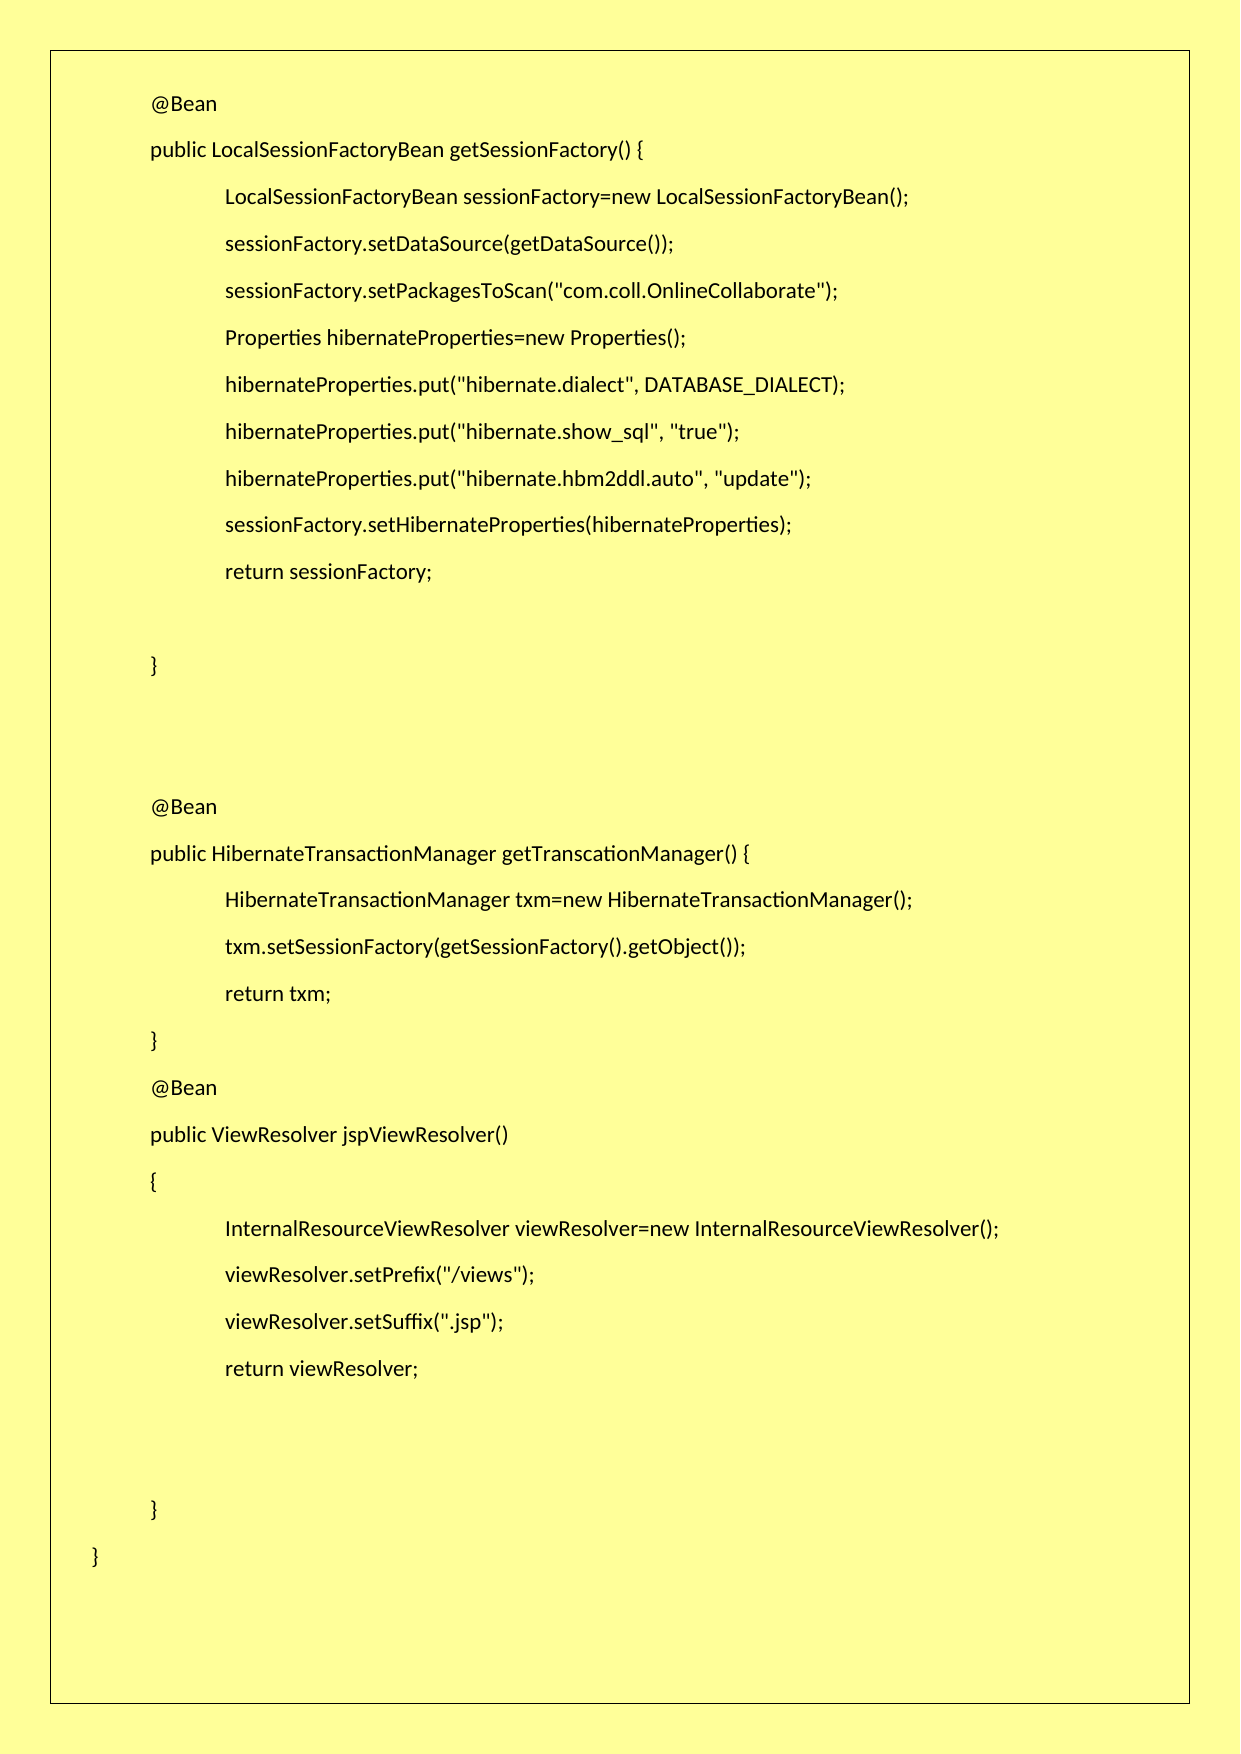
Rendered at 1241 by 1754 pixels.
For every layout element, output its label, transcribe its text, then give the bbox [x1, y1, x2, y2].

text txm.setSessionFactory(getSessionFactory().getObject()); [91, 932, 1154, 960]
text InternalResourceViewResolver viewResolver=new InternalResourceViewResolver(); [91, 1214, 1154, 1242]
text HibernateTransactionManager txm=new HibernateTransactionManager(); [91, 886, 1154, 913]
text LocalSessionFactoryBean sessionFactory=new LocalSessionFactoryBean(); [91, 182, 1154, 210]
text sessionFactory.setPackagesToScan("com.coll.OnlineCollaborate"); [91, 276, 1154, 304]
text viewResolver.setSuffix(".jsp"); [91, 1307, 1154, 1335]
text @Bean [91, 1073, 1154, 1101]
text sessionFactory.setDataSource(getDataSource()); [91, 229, 1154, 257]
text hibernateProperties.put("hibernate.show_sql", "true"); [91, 417, 1154, 445]
text } [91, 1542, 1154, 1570]
text public LocalSessionFactoryBean getSessionFactory() { [91, 136, 1154, 163]
text hibernateProperties.put("hibernate.hbm2ddl.auto", "update"); [91, 464, 1154, 492]
text @Bean [91, 89, 1154, 117]
text { [91, 1167, 1154, 1195]
text hibernateProperties.put("hibernate.dialect", DATABASE_DIALECT); [91, 370, 1154, 398]
text sessionFactory.setHibernateProperties(hibernateProperties); [91, 511, 1154, 538]
text public ViewResolver jspViewResolver() [91, 1120, 1154, 1148]
text viewResolver.setPrefix("/views"); [91, 1261, 1154, 1288]
text @Bean [91, 792, 1154, 820]
text } [91, 1026, 1154, 1054]
text return sessionFactory; [91, 557, 1154, 585]
text } [91, 651, 1154, 679]
text public HibernateTransactionManager getTranscationManager() { [91, 839, 1154, 867]
text return viewResolver; [91, 1354, 1154, 1382]
text } [91, 1495, 1154, 1523]
text Properties hibernateProperties=new Properties(); [91, 323, 1154, 351]
text return txm; [91, 979, 1154, 1007]
